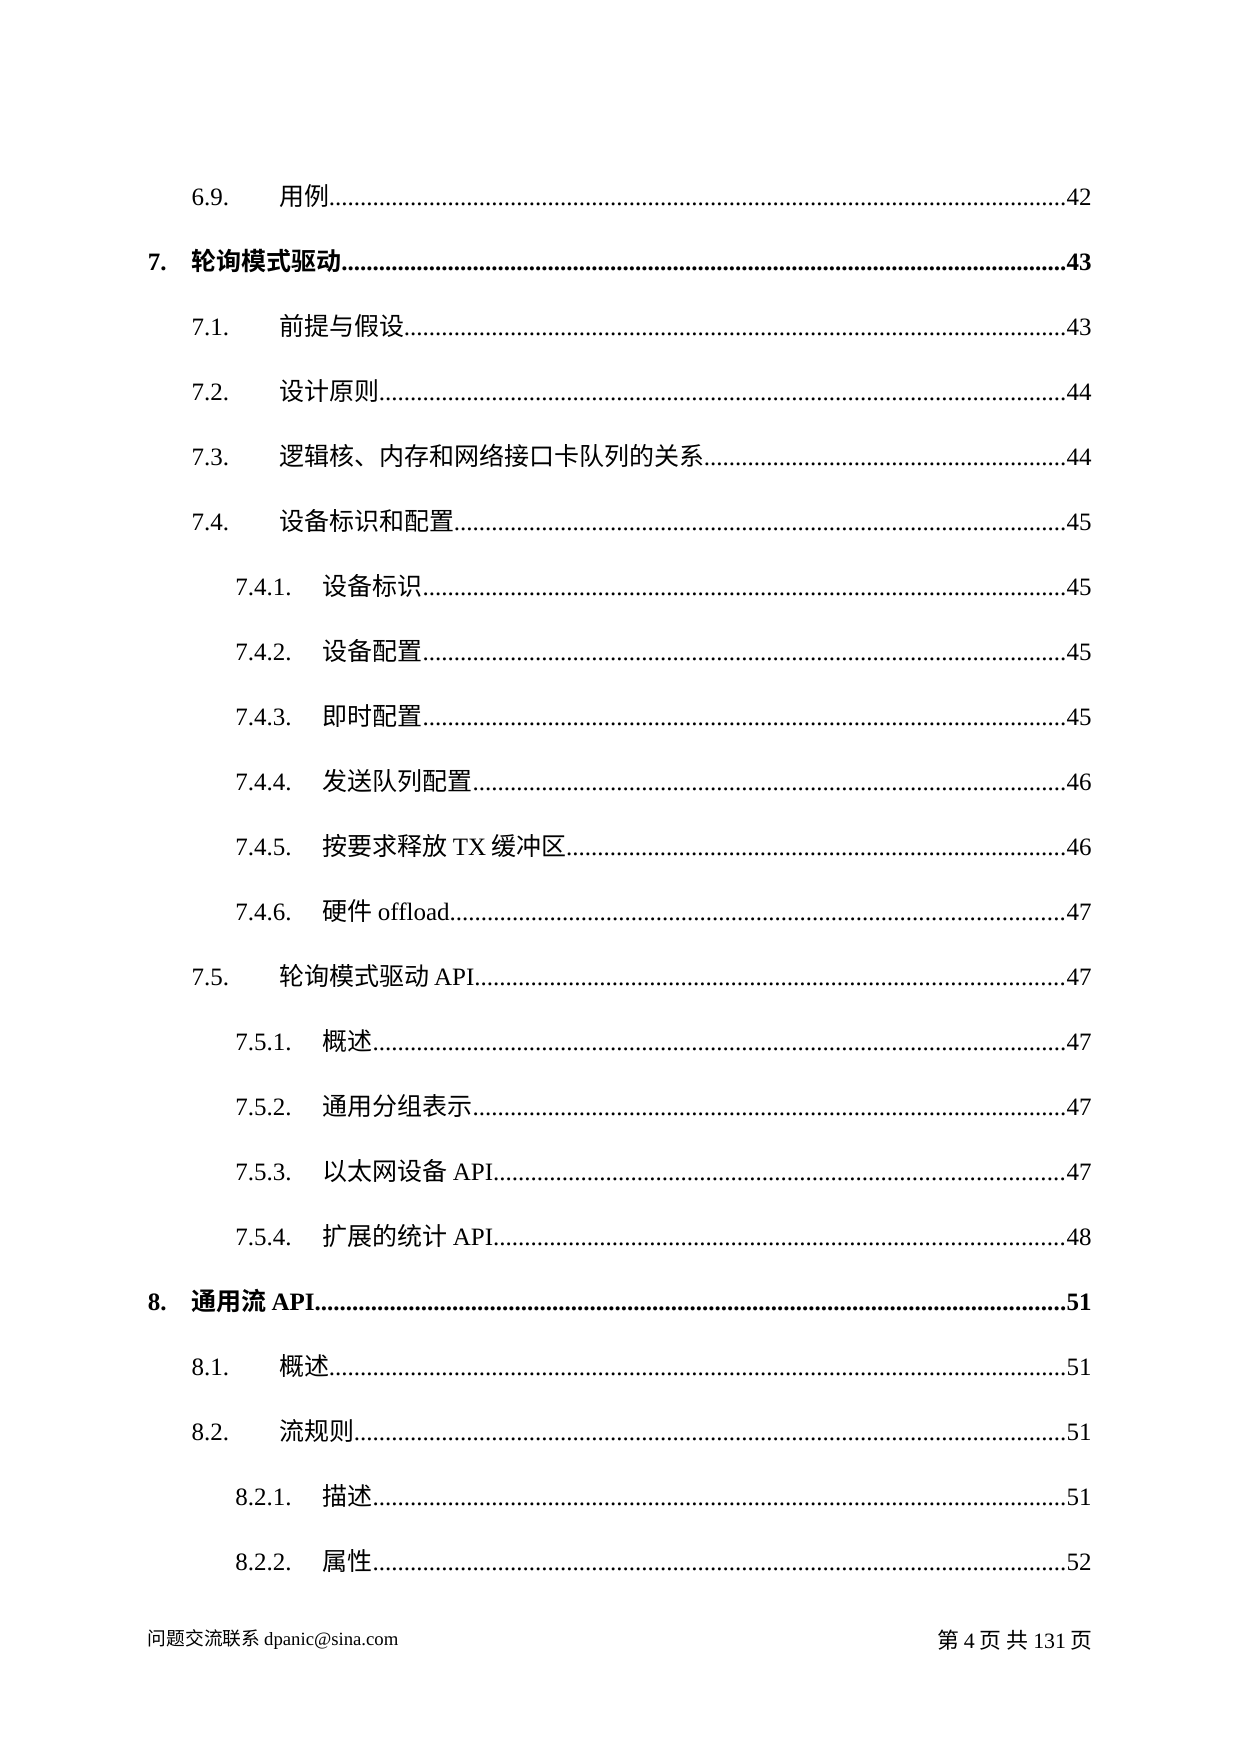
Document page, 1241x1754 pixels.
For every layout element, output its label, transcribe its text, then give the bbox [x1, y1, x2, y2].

text 6.9. 用例 42 [191, 162, 1092, 227]
text 8.2. 流规则 51 [191, 1397, 1092, 1462]
text 8.2.1. 描述 51 [235, 1462, 1092, 1527]
text 7.4.4. 发送队列配置 46 [235, 747, 1092, 812]
text 7.4.6. 硬件offload 47 [235, 877, 1092, 942]
text 7.4.5. 按要求释放TX缓冲区 46 [235, 812, 1092, 877]
text 7.4.3. 即时配置 45 [235, 682, 1092, 747]
text 8.2.2. 属性 52 [235, 1527, 1092, 1592]
text 8.1. 概述 51 [191, 1332, 1092, 1397]
text 7.4.1. 设备标识 45 [235, 552, 1092, 617]
text 7.5.2. 通用分组表示 47 [235, 1072, 1092, 1137]
text 7.5.4. 扩展的统计API 48 [235, 1202, 1092, 1267]
text 7.2. 设计原则 44 [191, 357, 1092, 422]
text 8. 通用流API 51 [148, 1267, 1092, 1332]
text 7.4. 设备标识和配置 45 [191, 487, 1092, 552]
text 7.5.1. 概述 47 [235, 1007, 1092, 1072]
text 7.5.3. 以太网设备API 47 [235, 1137, 1092, 1202]
text 7.5. 轮询模式驱动API 47 [191, 942, 1092, 1007]
text 7.3. 逻辑核、内存和网络接口卡队列的关系 44 [191, 422, 1092, 487]
text 7.4.2. 设备配置 45 [235, 617, 1092, 682]
text 7. 轮询模式驱动 43 [148, 227, 1092, 292]
text 7.1. 前提与假设 43 [191, 292, 1092, 357]
